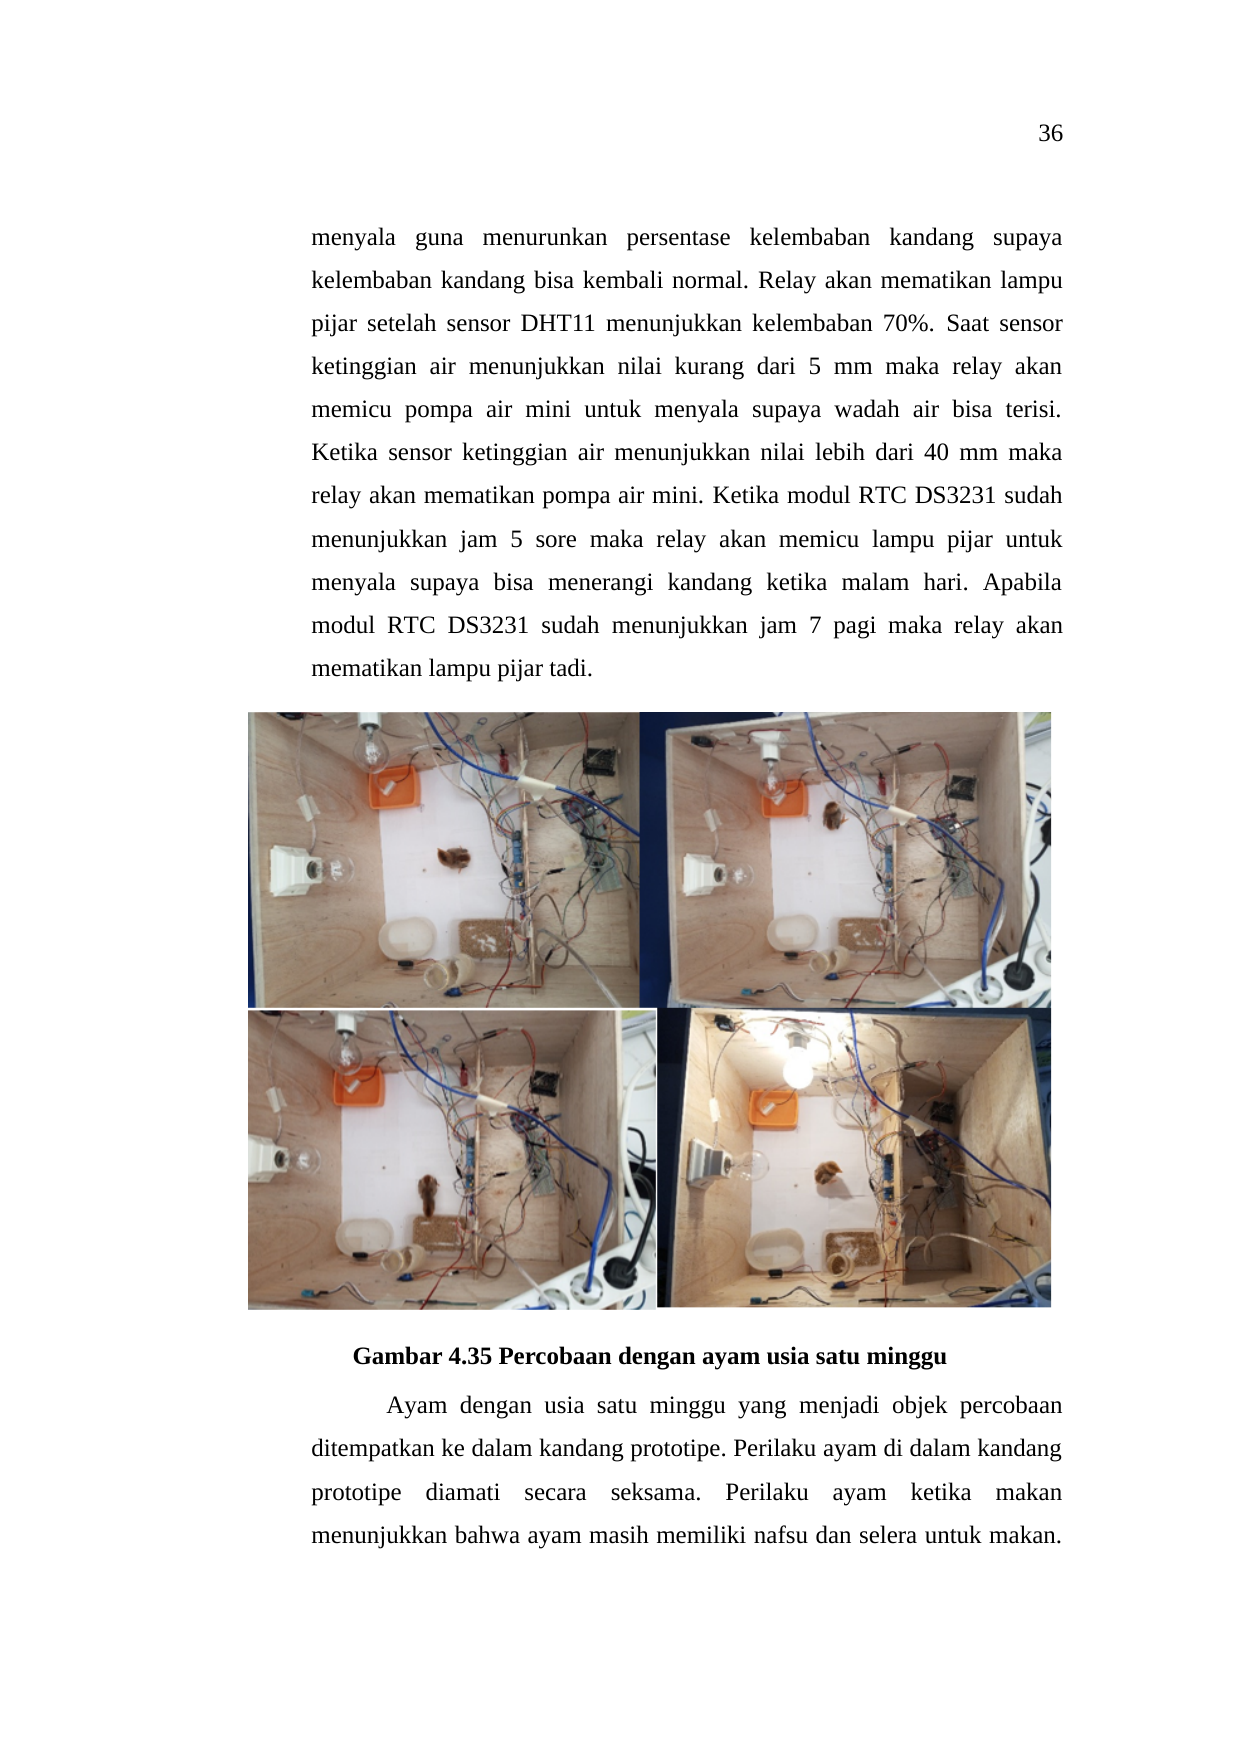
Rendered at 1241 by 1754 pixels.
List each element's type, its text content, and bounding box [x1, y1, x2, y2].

picture [248, 712, 1052, 1310]
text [311, 1390, 1063, 1548]
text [311, 222, 1063, 682]
